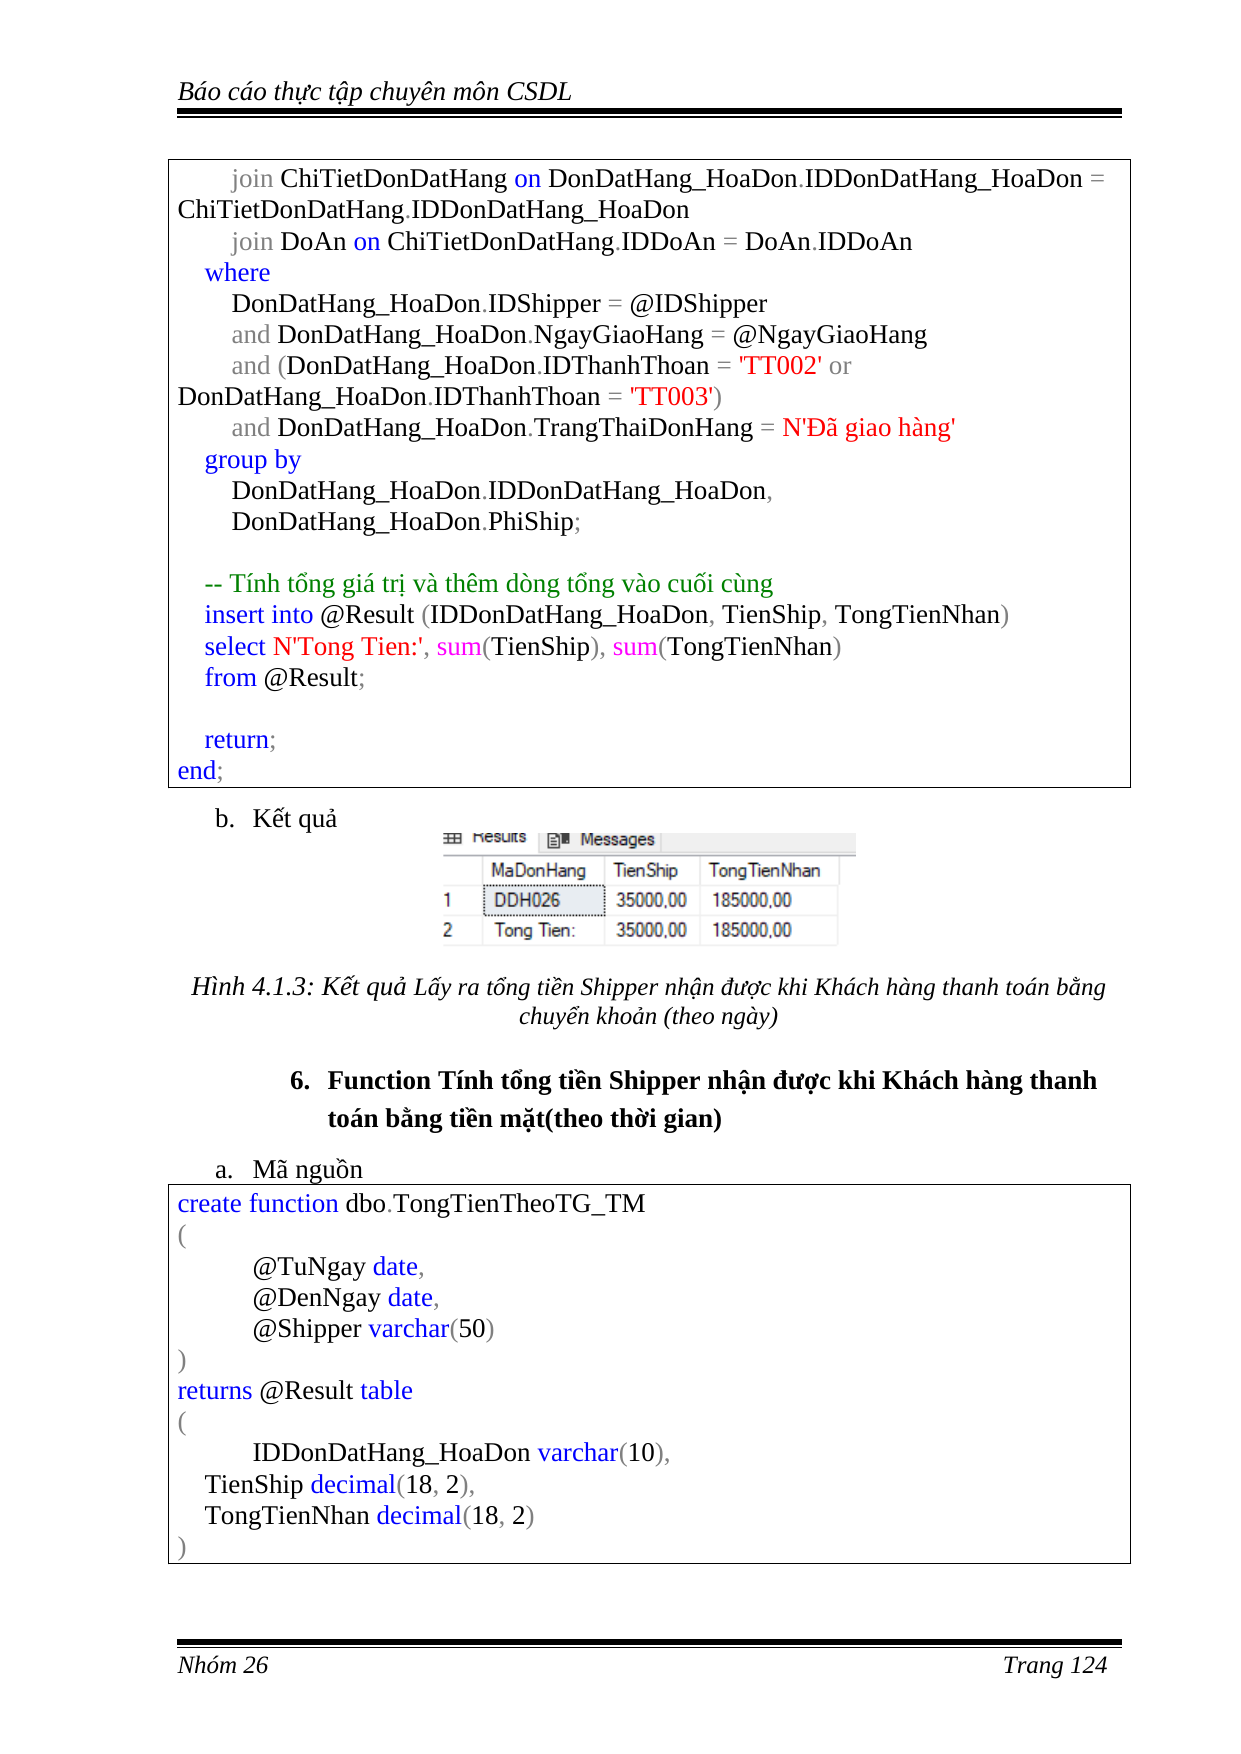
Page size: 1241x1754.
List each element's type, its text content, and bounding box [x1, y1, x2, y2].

text DonDatHang_HoaDon.PhiShip; [177, 505, 1122, 536]
text and (DonDatHang_HoaDon.IDThanhThoan = 'TT002' or DonDatHang_HoaDon.IDThanhThoan = 'TT003') [177, 349, 1122, 412]
text group by [177, 443, 1122, 474]
text create function dbo.TongTienTheoTG_TM [169, 1185, 1130, 1218]
list Mã nguồn [215, 1153, 1122, 1184]
text end; [169, 751, 1130, 787]
text Function Tính tổng tiền Shipper nhận được khi Khách hàng thanh toán bằng tiền mặt(theo thời gian) [290, 1064, 1122, 1133]
text ( [177, 1405, 1122, 1437]
text insert into @Result (IDDonDatHang_HoaDon, TienShip, TongTienNhan) [177, 598, 1122, 629]
text DonDatHang_HoaDon.IDDonDatHang_HoaDon, [177, 474, 1122, 505]
list Kết quả [215, 802, 1122, 834]
text join ChiTietDonDatHang on DonDatHang_HoaDon.IDDonDatHang_HoaDon = ChiTietDonDatHang.IDDonDatHang_HoaDon [169, 160, 1130, 225]
text Hình 4.1.3: Kết quả Lấy ra tổng tiền Shipper nhận được khi Khách hàng thanh toán bằng chuyển khoản (theo ngày) [177, 969, 1122, 1029]
text where [177, 256, 1122, 287]
text ) [177, 1343, 1122, 1374]
text ) [169, 1527, 1130, 1563]
text @TuNgay date, [177, 1250, 1122, 1281]
text @Shipper varchar(50) [177, 1312, 1122, 1343]
text IDDonDatHang_HoaDon varchar(10), [177, 1437, 1122, 1468]
text return; [177, 723, 1122, 751]
text and DonDatHang_HoaDon.TrangThaiDonHang = N'Đã giao hàng' [177, 412, 1122, 443]
text from @Result; [177, 661, 1122, 692]
text and DonDatHang_HoaDon.NgayGiaoHang = @NgayGiaoHang [177, 318, 1122, 349]
picture [443, 833, 856, 970]
text join DoAn on ChiTietDonDatHang.IDDoAn = DoAn.IDDoAn [177, 225, 1122, 256]
text returns @Result table [177, 1374, 1122, 1405]
text ( [177, 1218, 1122, 1250]
text TienShip decimal(18, 2), [177, 1468, 1122, 1499]
text -- Tính tổng giá trị và thêm dòng tổng vào cuối cùng [177, 567, 1122, 598]
text DonDatHang_HoaDon.IDShipper = @IDShipper [177, 287, 1122, 318]
text TongTienNhan decimal(18, 2) [177, 1499, 1122, 1527]
text @DenNgay date, [177, 1281, 1122, 1312]
text select N'Tong Tien:', sum(TienShip), sum(TongTienNhan) [177, 629, 1122, 661]
